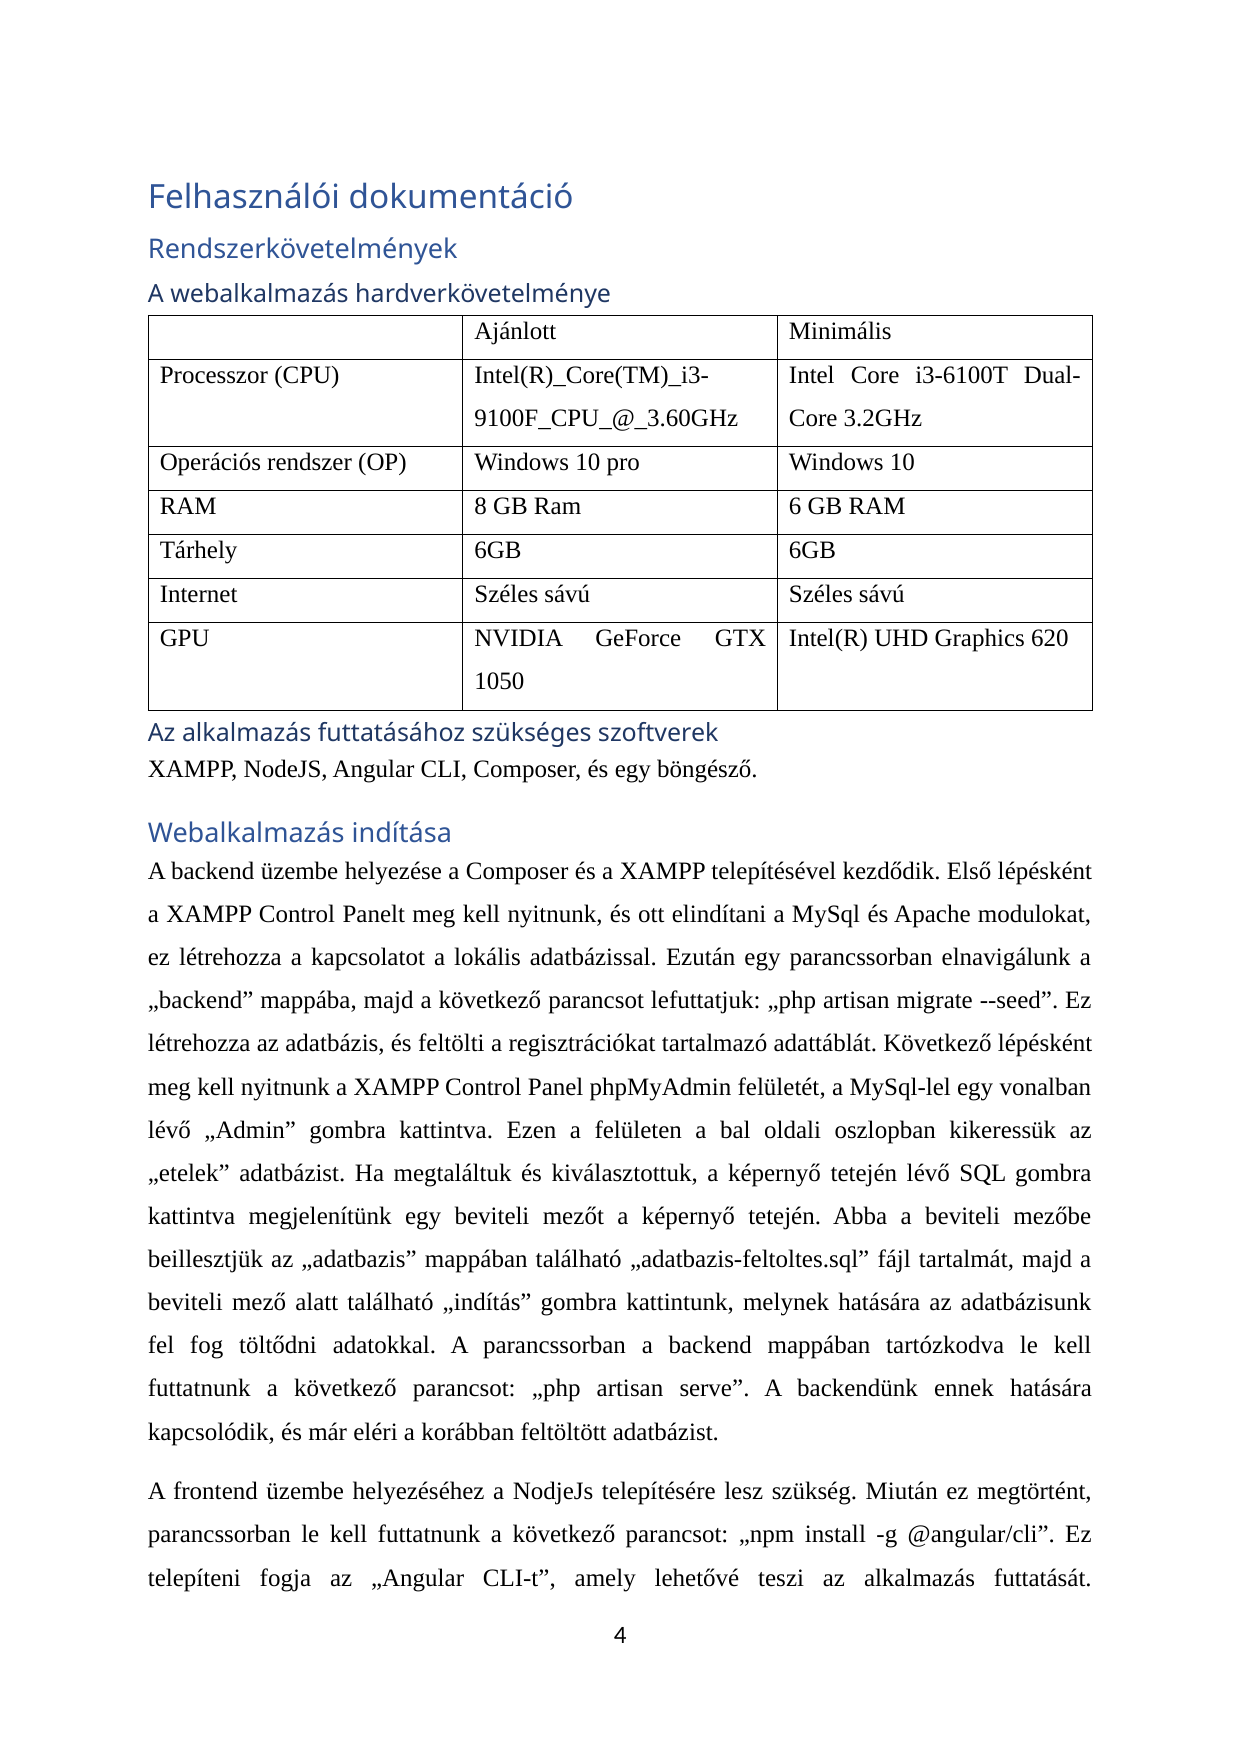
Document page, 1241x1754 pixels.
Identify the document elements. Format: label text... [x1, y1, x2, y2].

table_cell NVIDIA GeForce GTX 1050 [463, 623, 777, 709]
table_cell 8 GB Ram [463, 491, 777, 534]
table_cell 6 GB RAM [778, 491, 1092, 534]
table_cell Processzor (CPU) [149, 360, 462, 446]
table_cell Tárhely [149, 535, 462, 578]
table_cell Széles sávú [463, 579, 777, 622]
text A backend üzembe helyezése a Composer és a XAMPP telepítésével kezdődik. Első lépésként a XAMPP Control Panelt meg kell nyitnunk, és ott elindítani a MySql és Apache modulokat, ez létrehozza a kapcsolatot a lokális adatbázissal. Ezután egy parancssorban elnavigálunk a „backend” mappába, majd a következő parancsot lefuttatjuk: „php artisan migrate --seed”. Ez létrehozza az adatbázis, és feltölti a regisztrációkat tartalmazó adattáblát. Következő lépésként meg kell nyitnunk a XAMPP Control Panel phpMyAdmin felületét, a MySql-lel egy vonalban lévő „Admin” gombra kattintva. Ezen a felületen a bal oldali oszlopban kikeressük az „etelek” adatbázist. Ha megtaláltuk és kiválasztottuk, a képernyő tetején lévő SQL gombra kattintva megjelenítünk egy beviteli mezőt a képernyő tetején. Abba a beviteli mezőbe beillesztjük az „adatbazis” mappában található „adatbazis-feltoltes.sql” fájl tartalmát, majd a beviteli mező alatt található „indítás” gombra kattintunk, melynek hatására az adatbázisunk fel fog töltődni adatokkal. A parancssorban a backend mappában tartózkodva le kell futtatnunk a következő parancsot: „php artisan serve”. A backendünk ennek hatására kapcsolódik, és már eléri a korábban feltöltött adatbázist. [148, 856, 1092, 1445]
table_header Minimális [778, 316, 1092, 359]
subtitle Felhasználói dokumentáció [148, 173, 1092, 218]
table_cell Széles sávú [778, 579, 1092, 622]
subtitle Rendszerkövetelmények [148, 229, 1092, 266]
table_cell Internet [149, 579, 462, 622]
subtitle Az alkalmazás futtatásához szükséges szoftverek [148, 715, 1092, 749]
table_cell 6GB [778, 535, 1092, 578]
table_cell 6GB [463, 535, 777, 578]
subtitle Webalkalmazás indítása [148, 814, 1092, 851]
table_cell Intel(R) UHD Graphics 620 [778, 623, 1092, 709]
table_header Ajánlott [463, 316, 777, 359]
table_cell GPU [149, 623, 462, 709]
table_cell Intel(R)_Core(TM)_i3-9100F_CPU_@_3.60GHz [463, 360, 777, 446]
table_header [149, 316, 462, 359]
table_cell RAM [149, 491, 462, 534]
text XAMPP, NodeJS, Angular CLI, Composer, és egy böngésző. [148, 754, 1092, 783]
table_cell Windows 10 pro [463, 447, 777, 490]
table_cell Operációs rendszer (OP) [149, 447, 462, 490]
subtitle A webalkalmazás hardverkövetelménye [148, 276, 1092, 310]
table_cell Intel Core i3-6100T Dual-Core 3.2GHz [778, 360, 1092, 446]
table_cell Windows 10 [778, 447, 1092, 490]
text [148, 1476, 1092, 1591]
